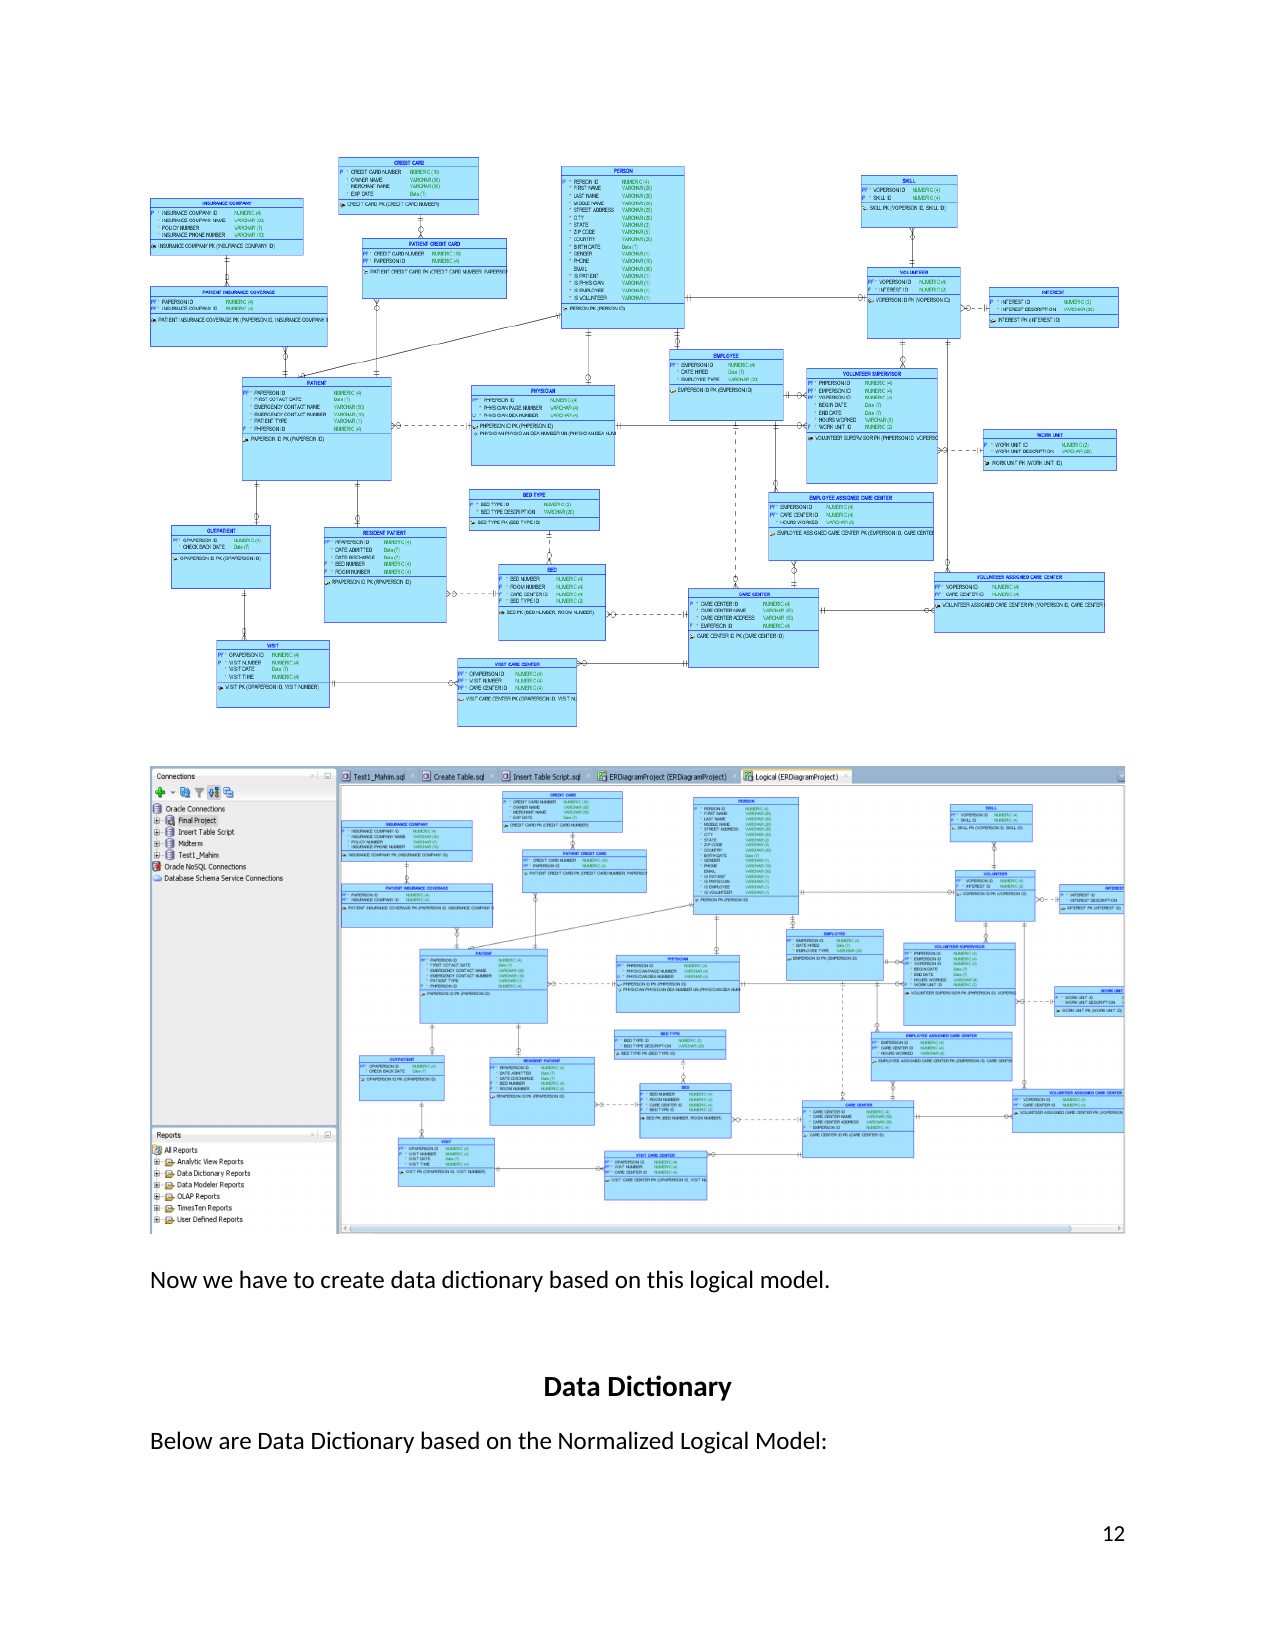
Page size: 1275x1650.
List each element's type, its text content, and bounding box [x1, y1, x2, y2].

picture [150, 766, 1125, 1234]
text Now we have to create data dictionary based on this logical model. [150, 1264, 1125, 1295]
text Below are Data Dictionary based on the Normalized Logical Model: [150, 1425, 1125, 1456]
text Data Dictionary [150, 1368, 1125, 1403]
picture [150, 150, 1125, 736]
